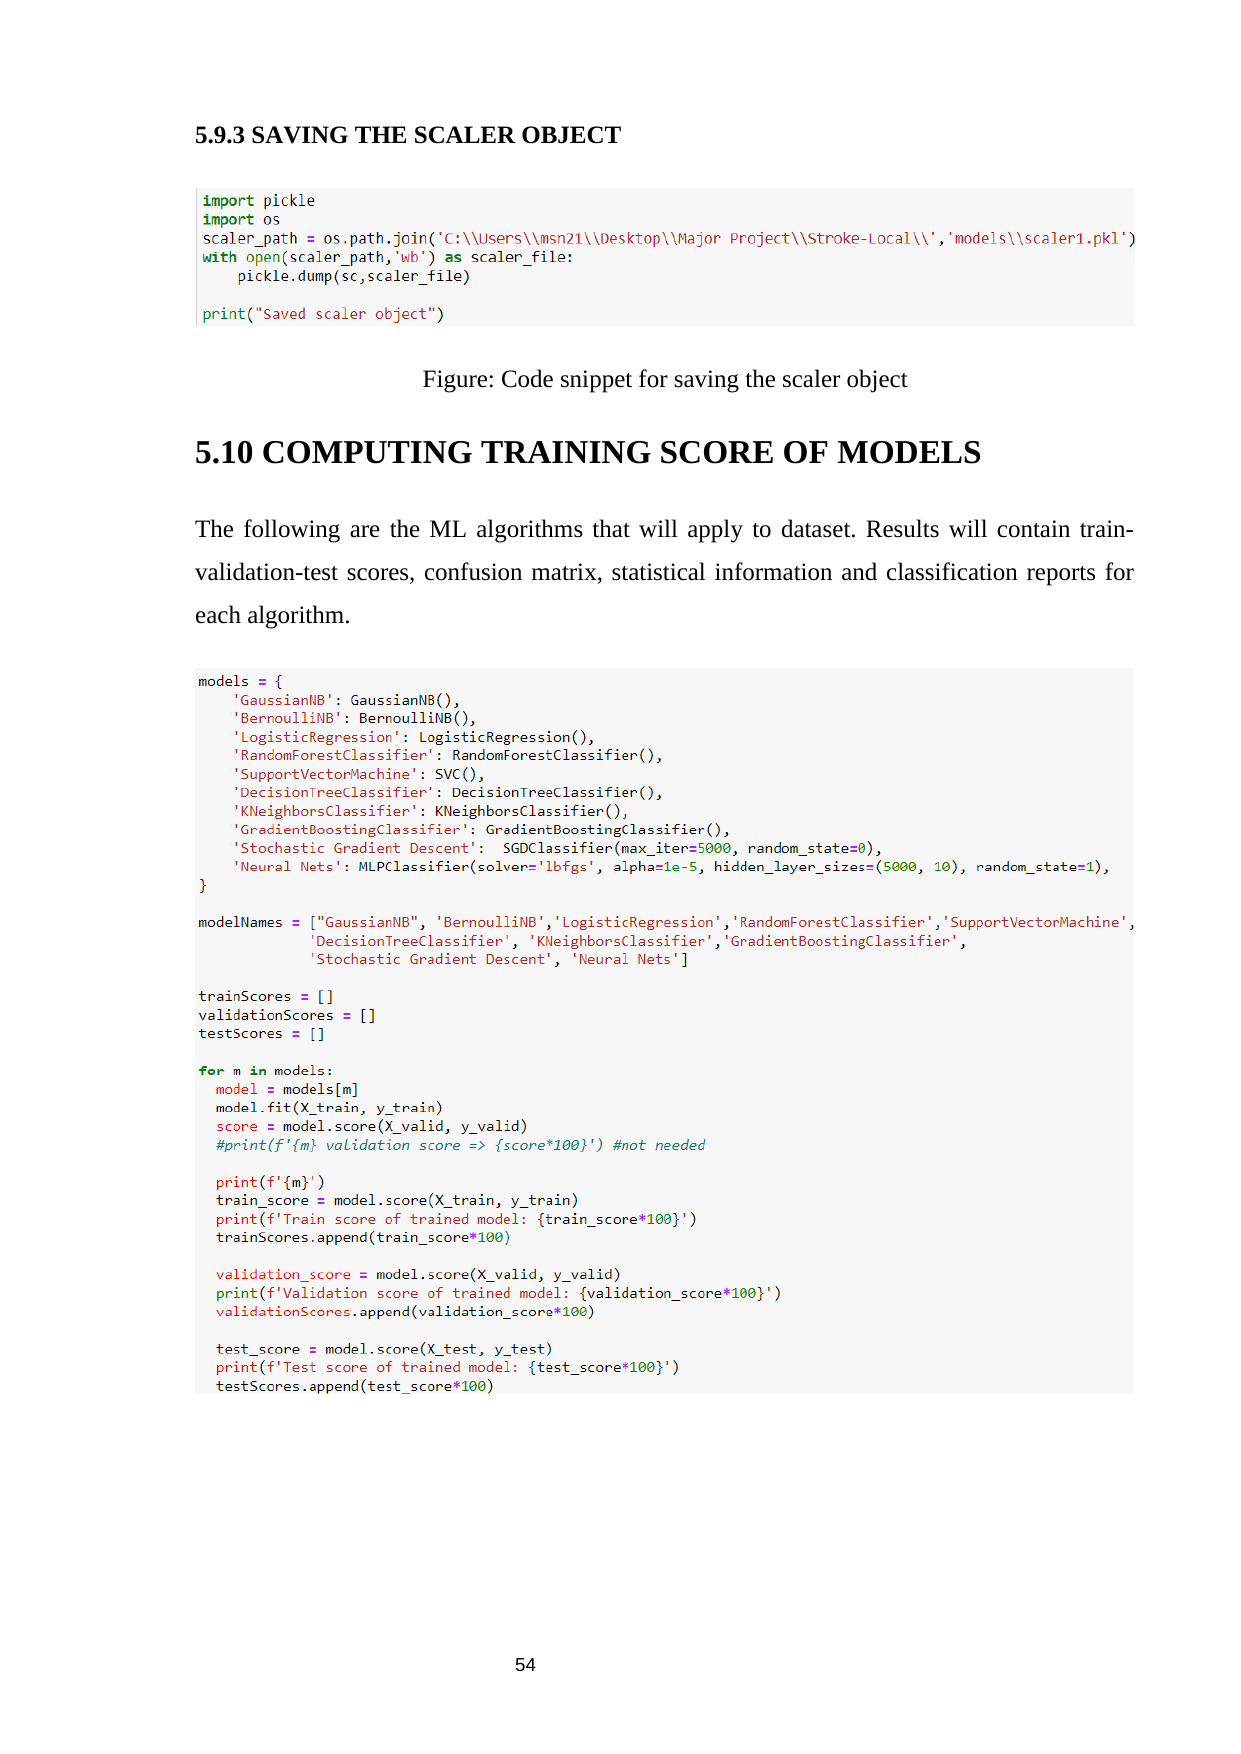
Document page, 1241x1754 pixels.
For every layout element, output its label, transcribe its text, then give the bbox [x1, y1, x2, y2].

text 5.9.3 SAVING THE SCALER OBJECT [195, 120, 1135, 149]
text The following are the ML algorithms that will apply to dataset. Results will contain train-validation-test scores, confusion matrix, statistical information and classification reports for each algorithm. [195, 514, 1135, 629]
text Figure: Code snippet for saving the scaler object [195, 364, 1135, 392]
text 5.10 COMPUTING TRAINING SCORE OF MODELS [195, 432, 1135, 470]
picture [195, 188, 1136, 326]
picture [195, 668, 1134, 1394]
